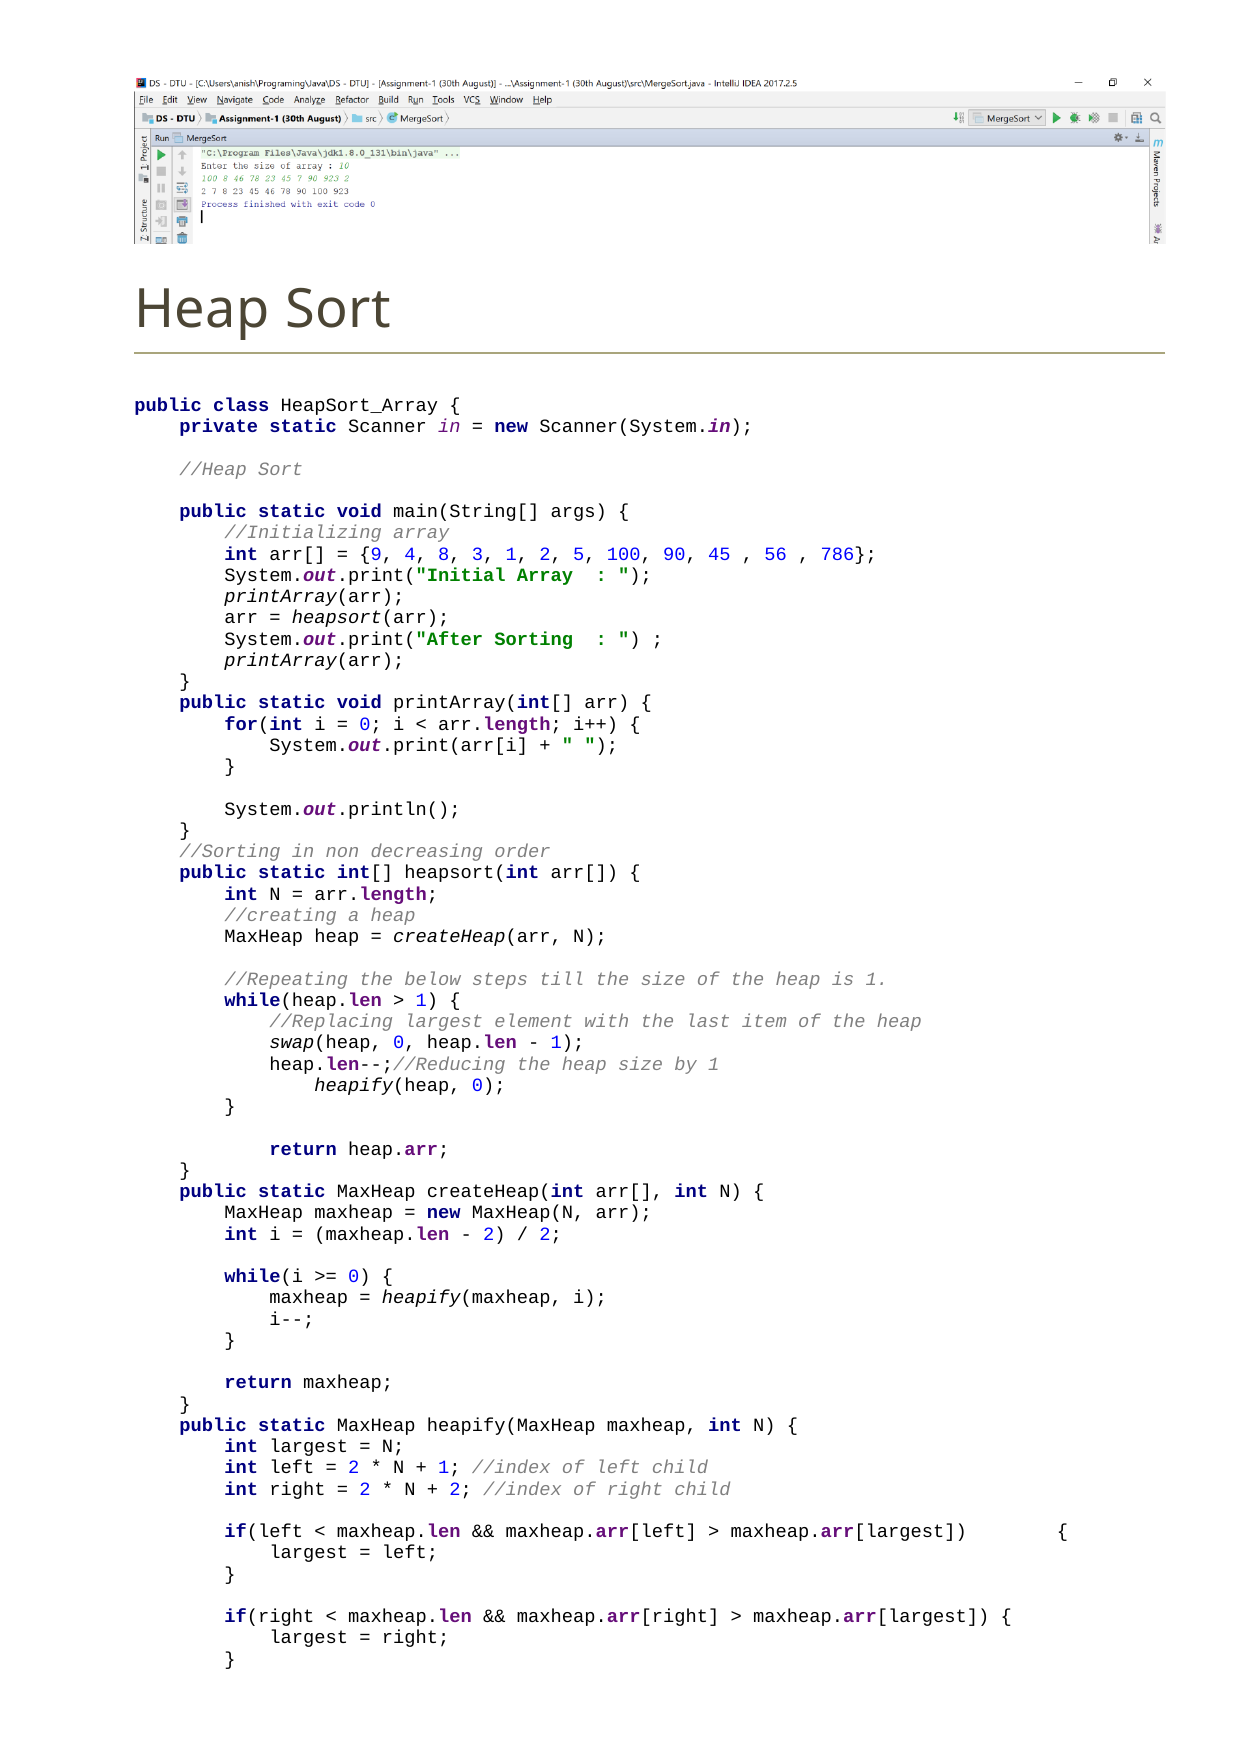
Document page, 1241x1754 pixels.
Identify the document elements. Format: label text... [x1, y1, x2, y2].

picture [134, 75, 1166, 244]
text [134, 385, 1165, 1671]
title Heap Sort [134, 270, 1165, 352]
